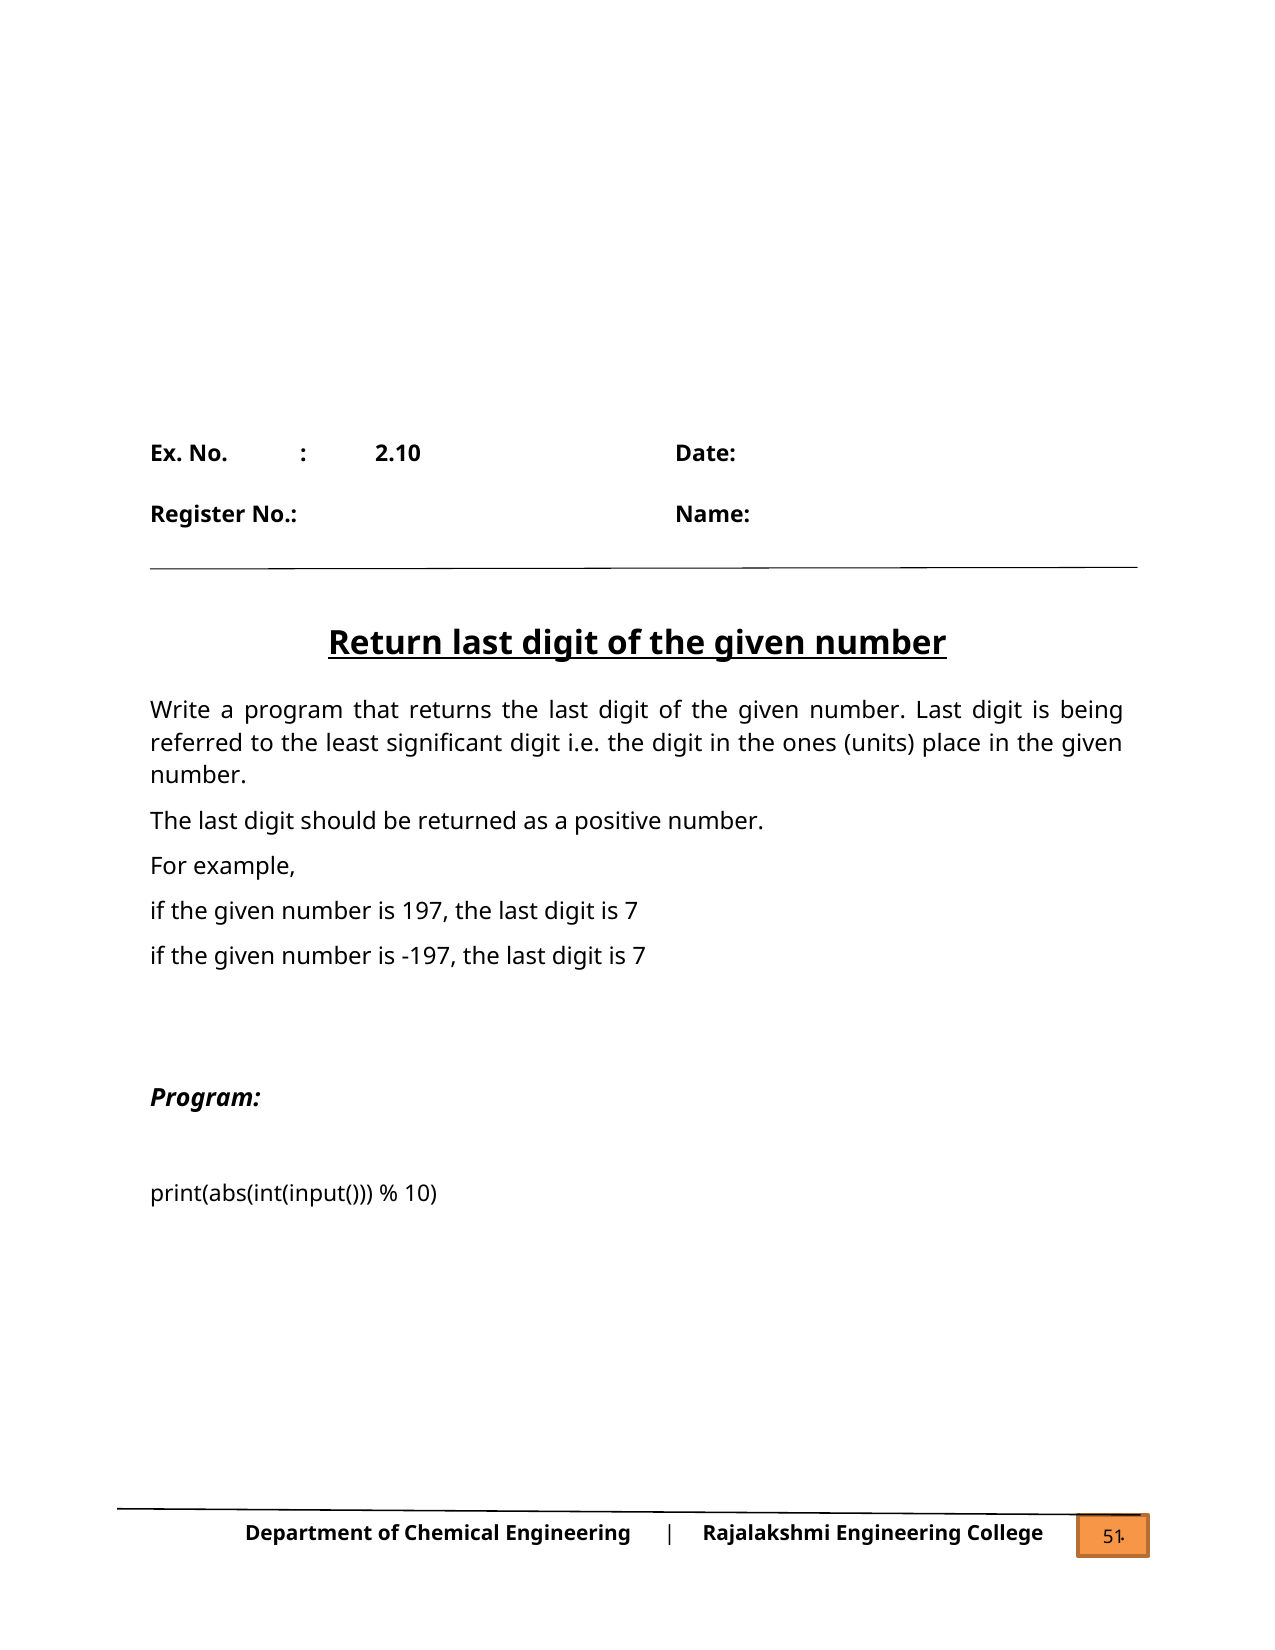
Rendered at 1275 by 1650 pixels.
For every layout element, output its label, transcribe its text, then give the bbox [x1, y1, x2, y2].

text Write a program that returns the last digit of the given number. Last digit is being referred to the least significant digit i.e. the digit in the ones (units) place in the given number. [150, 693, 1125, 791]
text if the given number is 197, the last digit is 7 [150, 894, 1125, 926]
text Register No.: Name: [150, 498, 1125, 529]
text For example, [150, 848, 1125, 881]
text Return last digit of the given number [150, 618, 1125, 664]
text The last digit should be returned as a positive number. [150, 803, 1125, 836]
text if the given number is -197, the last digit is 7 [150, 939, 1125, 971]
text Ex. No. : 2.10 Date: [150, 437, 1125, 468]
text print(abs(int(input())) % 10) [150, 1177, 1125, 1208]
text Program: [150, 1080, 1125, 1114]
